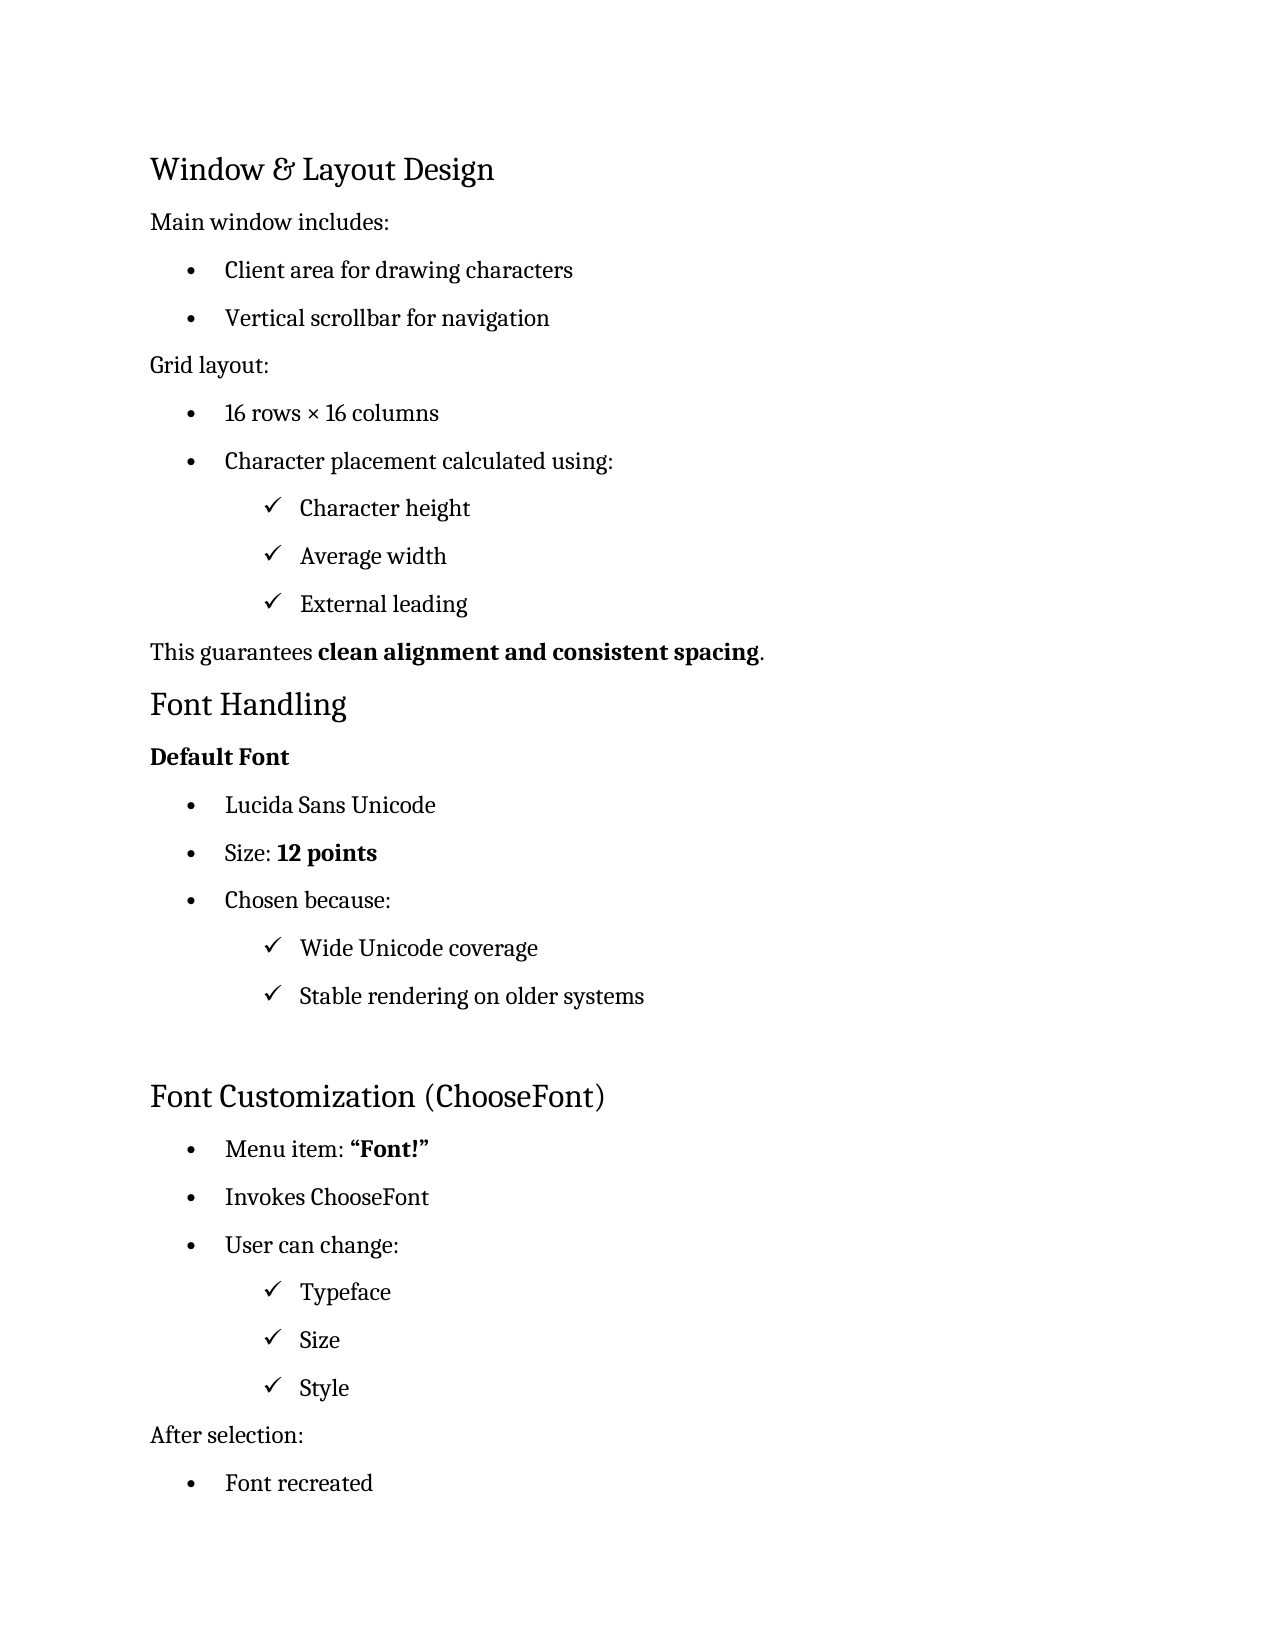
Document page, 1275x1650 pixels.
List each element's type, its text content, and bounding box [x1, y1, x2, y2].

text Main window includes: [150, 208, 1125, 237]
list Wide Unicode coverage [262, 934, 1125, 963]
text Window & Layout Design [150, 150, 1125, 188]
list Character placement calculated using: [187, 447, 1125, 475]
list Stable rendering on older systems [262, 982, 1125, 1010]
list External leading [262, 590, 1125, 618]
list Chosen because: [187, 886, 1125, 915]
list Lucida Sans Unicode [187, 791, 1125, 819]
list Font recreated [187, 1469, 1125, 1498]
text After selection: [150, 1421, 1125, 1450]
list Invokes ChooseFont [187, 1183, 1125, 1212]
text Font Handling [150, 685, 1125, 723]
list Typeface [262, 1278, 1125, 1307]
list Menu item: “Font!” [187, 1135, 1125, 1164]
list Style [262, 1374, 1125, 1402]
list Average width [262, 542, 1125, 571]
list User can change: [187, 1231, 1125, 1259]
text This guarantees clean alignment and consistent spacing. [150, 637, 1125, 666]
list Size [262, 1326, 1125, 1355]
list Client area for drawing characters [187, 256, 1125, 284]
list 16 rows × 16 columns [187, 399, 1125, 428]
list Size: 12 points [187, 838, 1125, 867]
text Grid layout: [150, 351, 1125, 380]
list Character height [262, 494, 1125, 523]
text Default Font [150, 743, 1125, 772]
list Vertical scrollbar for navigation [187, 303, 1125, 332]
text Font Customization (ChooseFont) [150, 1077, 1125, 1115]
